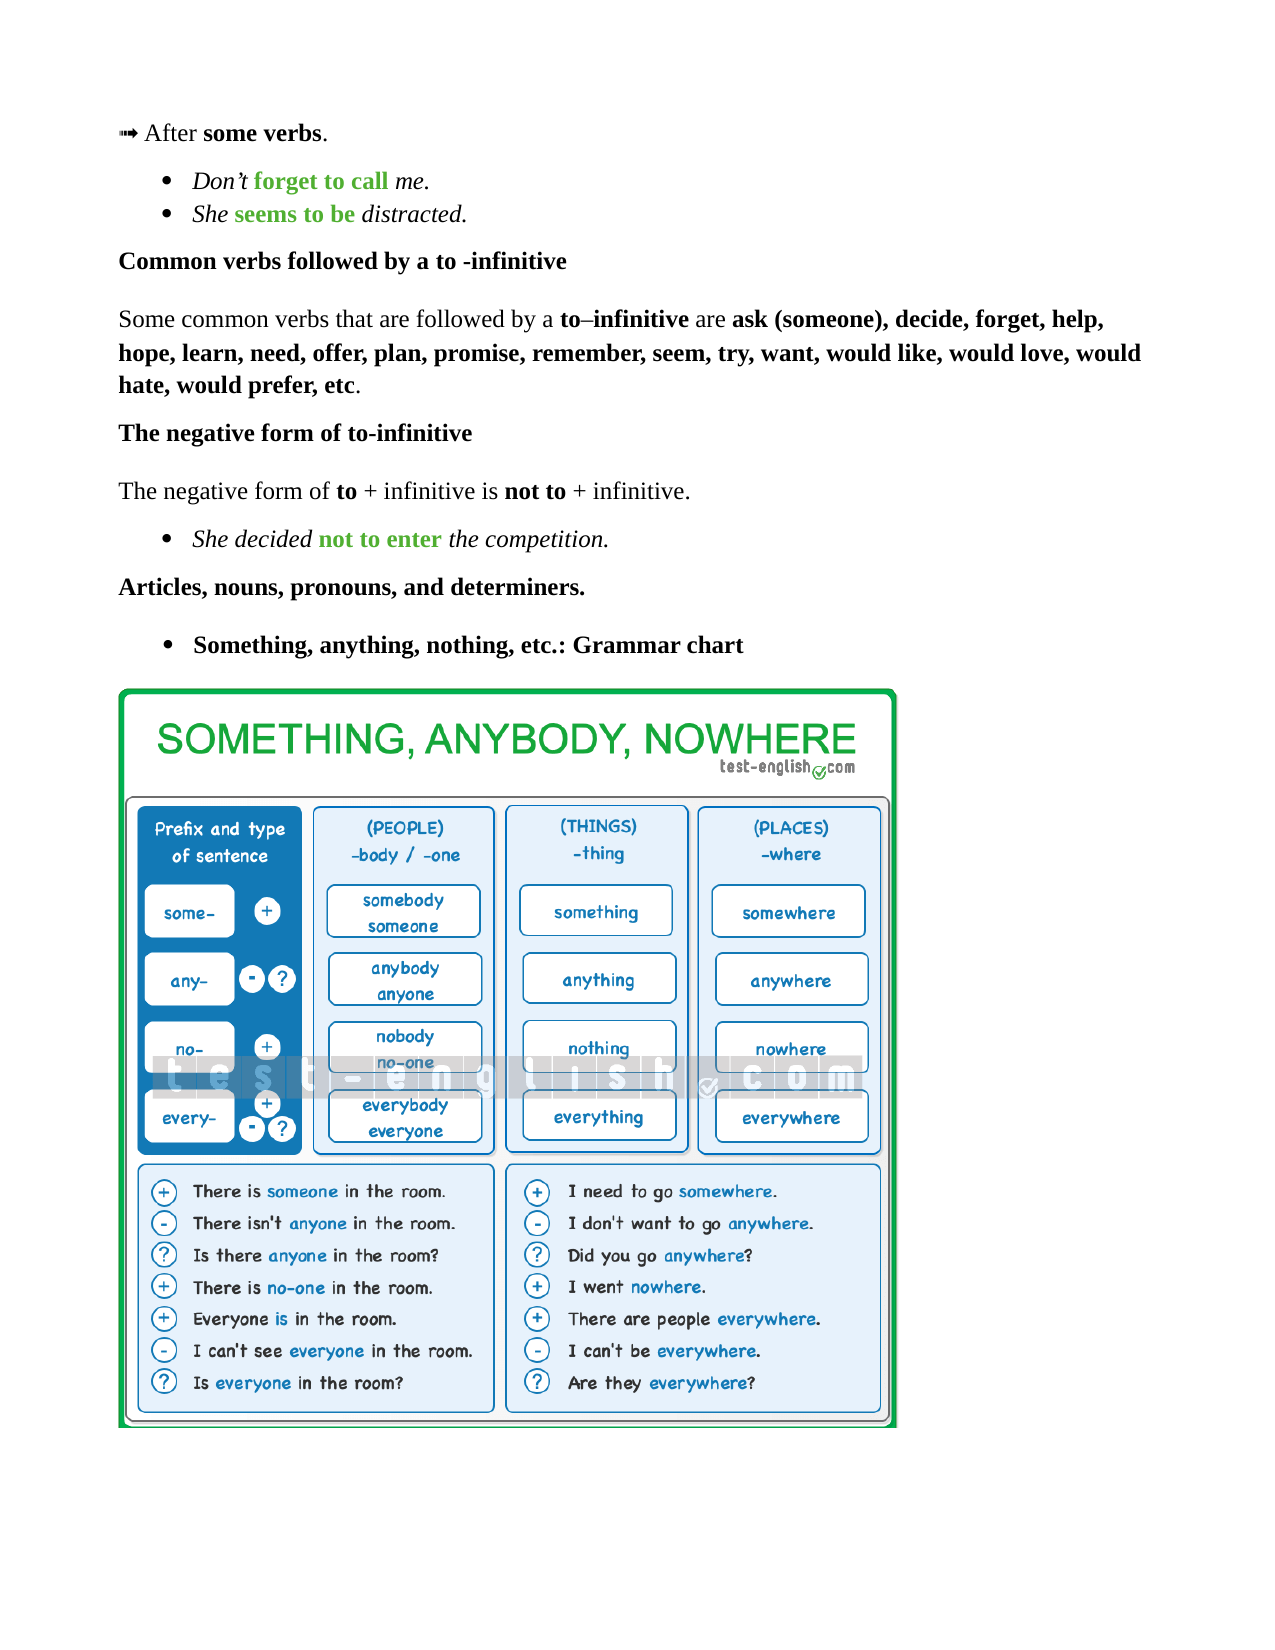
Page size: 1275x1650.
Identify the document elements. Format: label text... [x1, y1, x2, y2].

subtitle Articles, nouns, pronouns, and determiners. [118, 572, 1157, 600]
subtitle Common verbs followed by a to -infinitive [118, 246, 1157, 275]
list Don’t forget to call me. [162, 166, 1157, 194]
subtitle The negative form of to-infinitive [118, 418, 1157, 447]
list She seems to be distracted. [162, 199, 1157, 227]
text Some common verbs that are followed by a to–infinitive are ask (someone), decide, forget, help, hope, learn, need, offer, plan, promise, remember, seem, try, want, would like, would love, would hate, would prefer, etc. [118, 304, 1157, 399]
subtitle Something, anything, nothing, etc.: Grammar chart [164, 630, 1157, 659]
list She decided not to enter the competition. [162, 524, 1157, 553]
picture [118, 688, 900, 1428]
text The negative form of to + infinitive is not to + infinitive. [118, 476, 1157, 505]
text ➟ After some verbs. [118, 118, 1157, 147]
